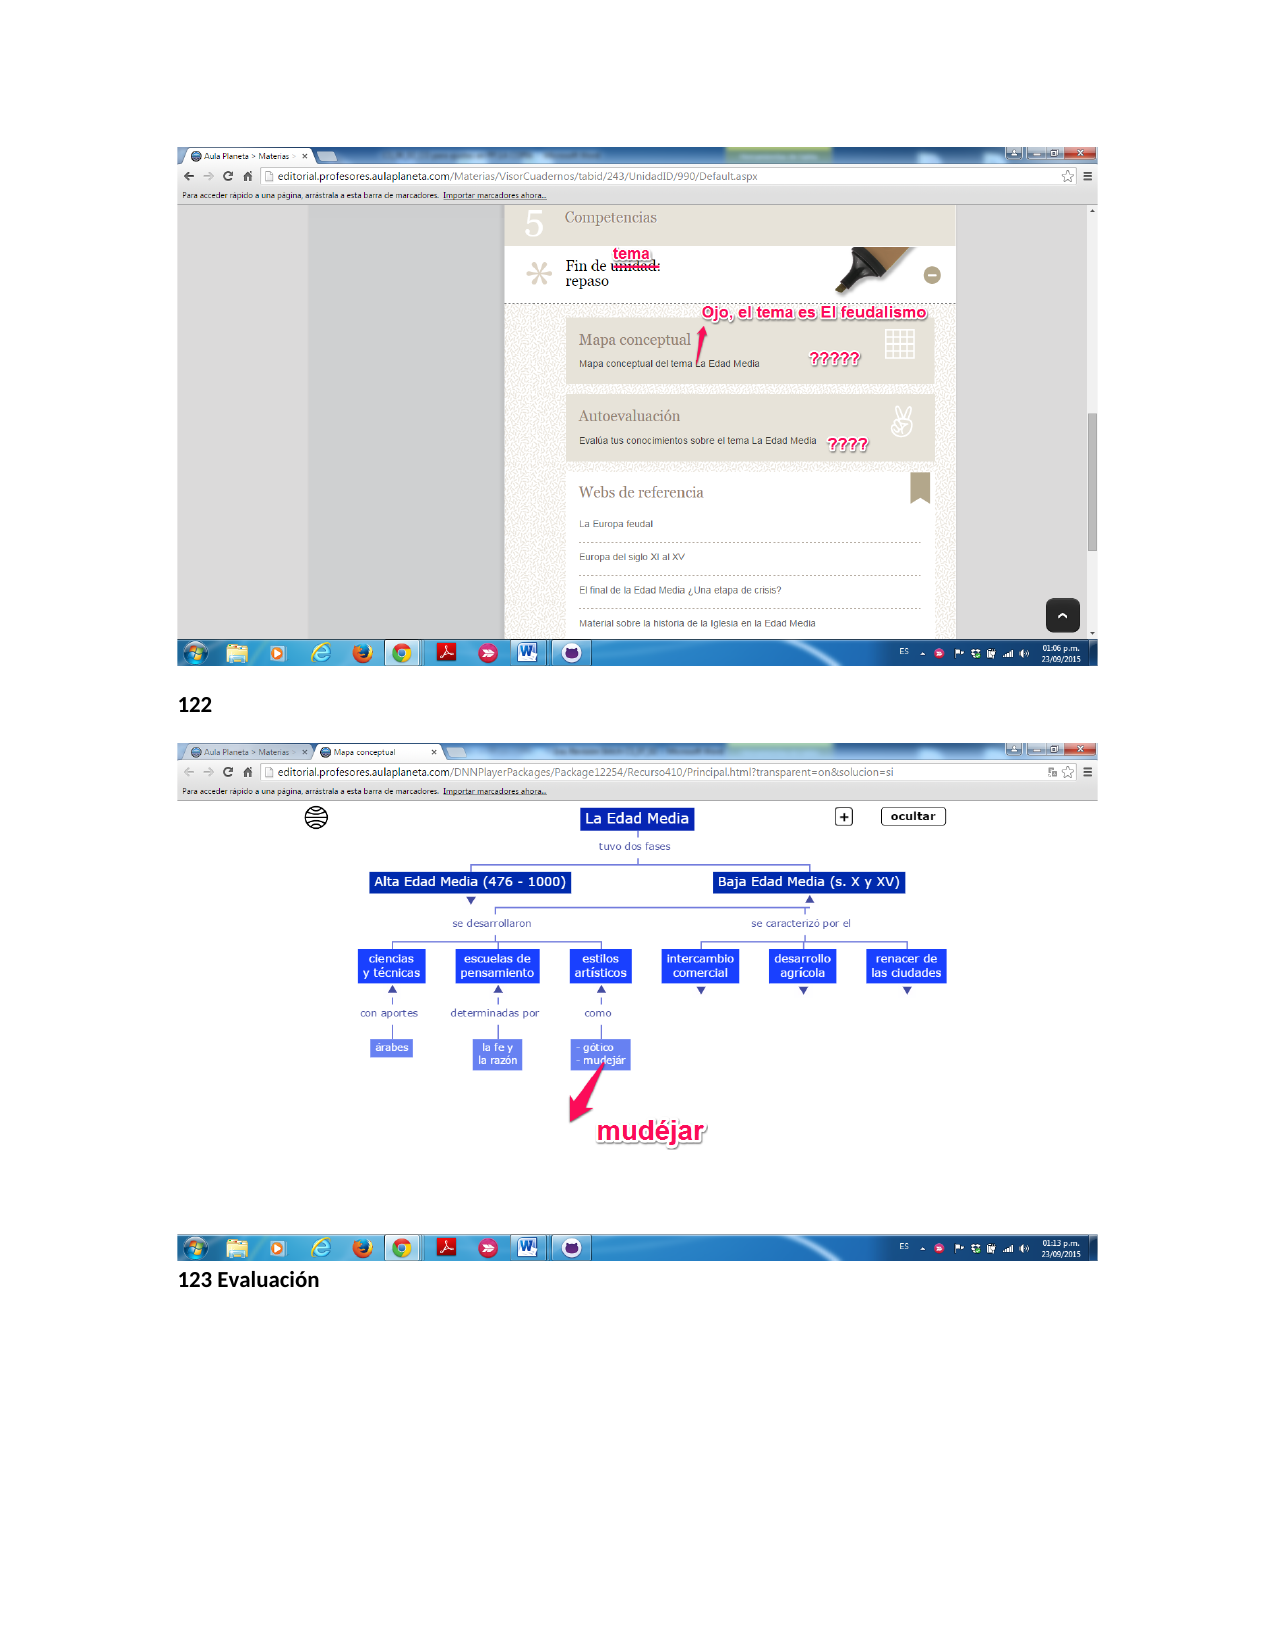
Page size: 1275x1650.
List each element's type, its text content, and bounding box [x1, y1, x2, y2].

text 122 [177, 690, 1098, 718]
picture [177, 147, 1098, 666]
picture [177, 743, 1098, 1261]
text 123 Evaluación [177, 1261, 1098, 1293]
